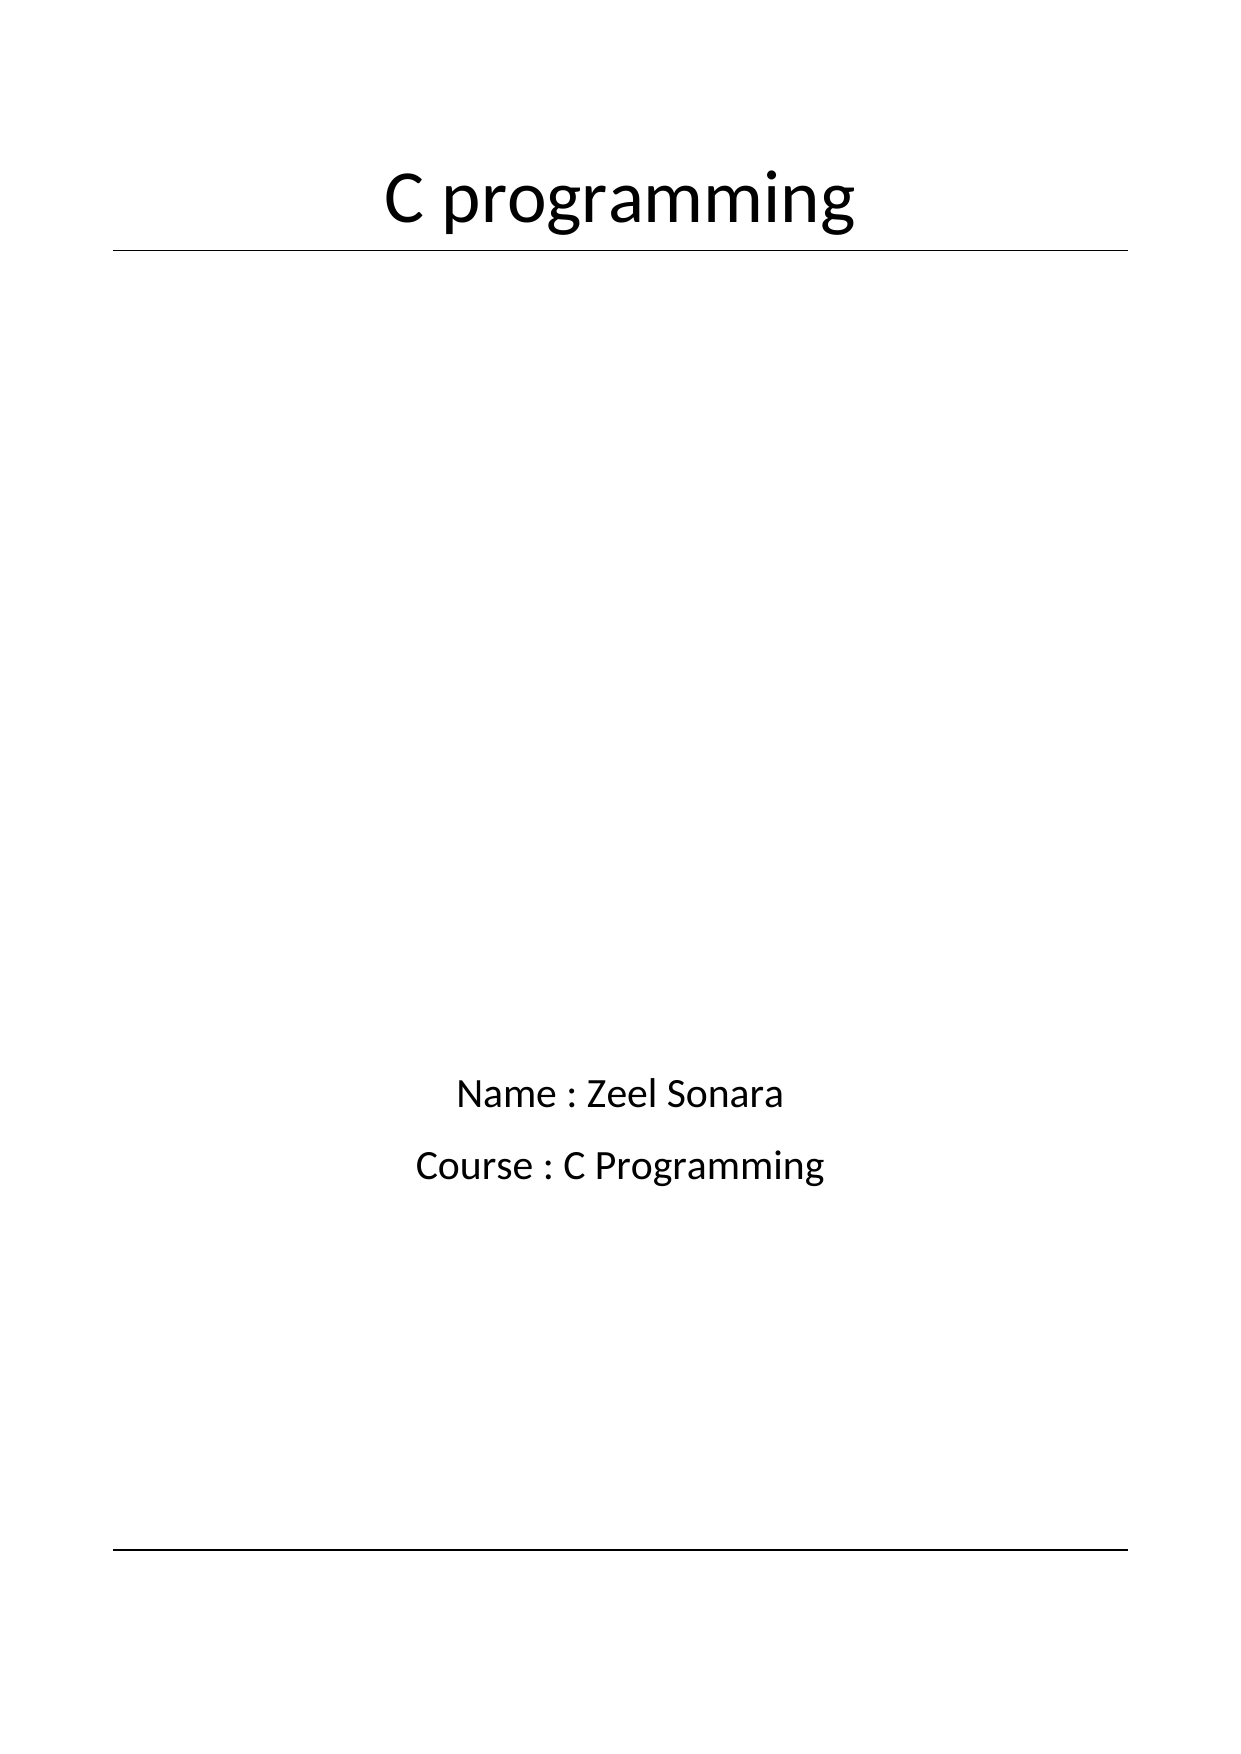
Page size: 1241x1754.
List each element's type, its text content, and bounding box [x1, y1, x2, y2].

text Course : C Programming [112, 1139, 1128, 1189]
text Name : Zeel Sonara [112, 1067, 1128, 1118]
text C programming [112, 150, 1128, 251]
